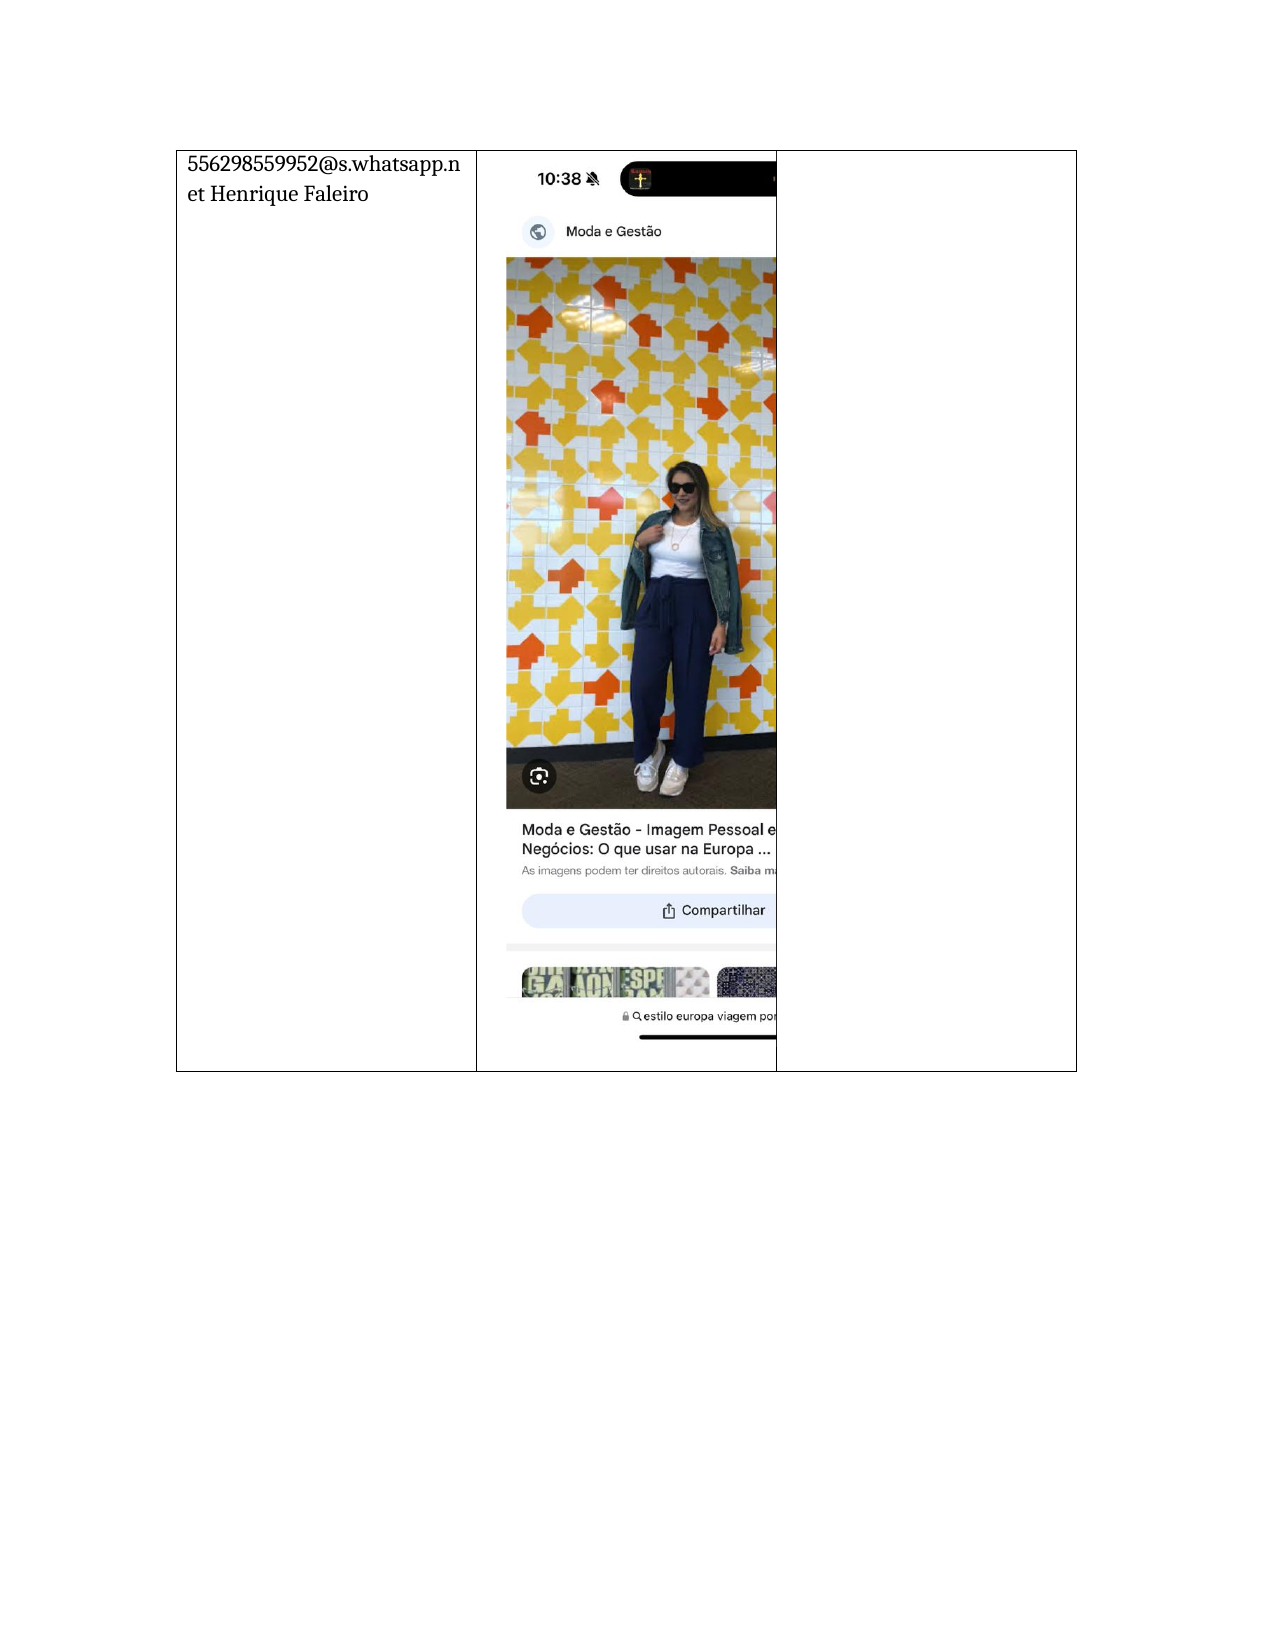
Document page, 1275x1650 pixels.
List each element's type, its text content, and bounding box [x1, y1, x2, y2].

picture [506, 151, 777, 1047]
table_cell [777, 151, 1076, 1071]
table_cell 556298559952@s.whatsapp.net Henrique Faleiro [177, 151, 476, 1071]
table_cell [477, 151, 776, 1071]
